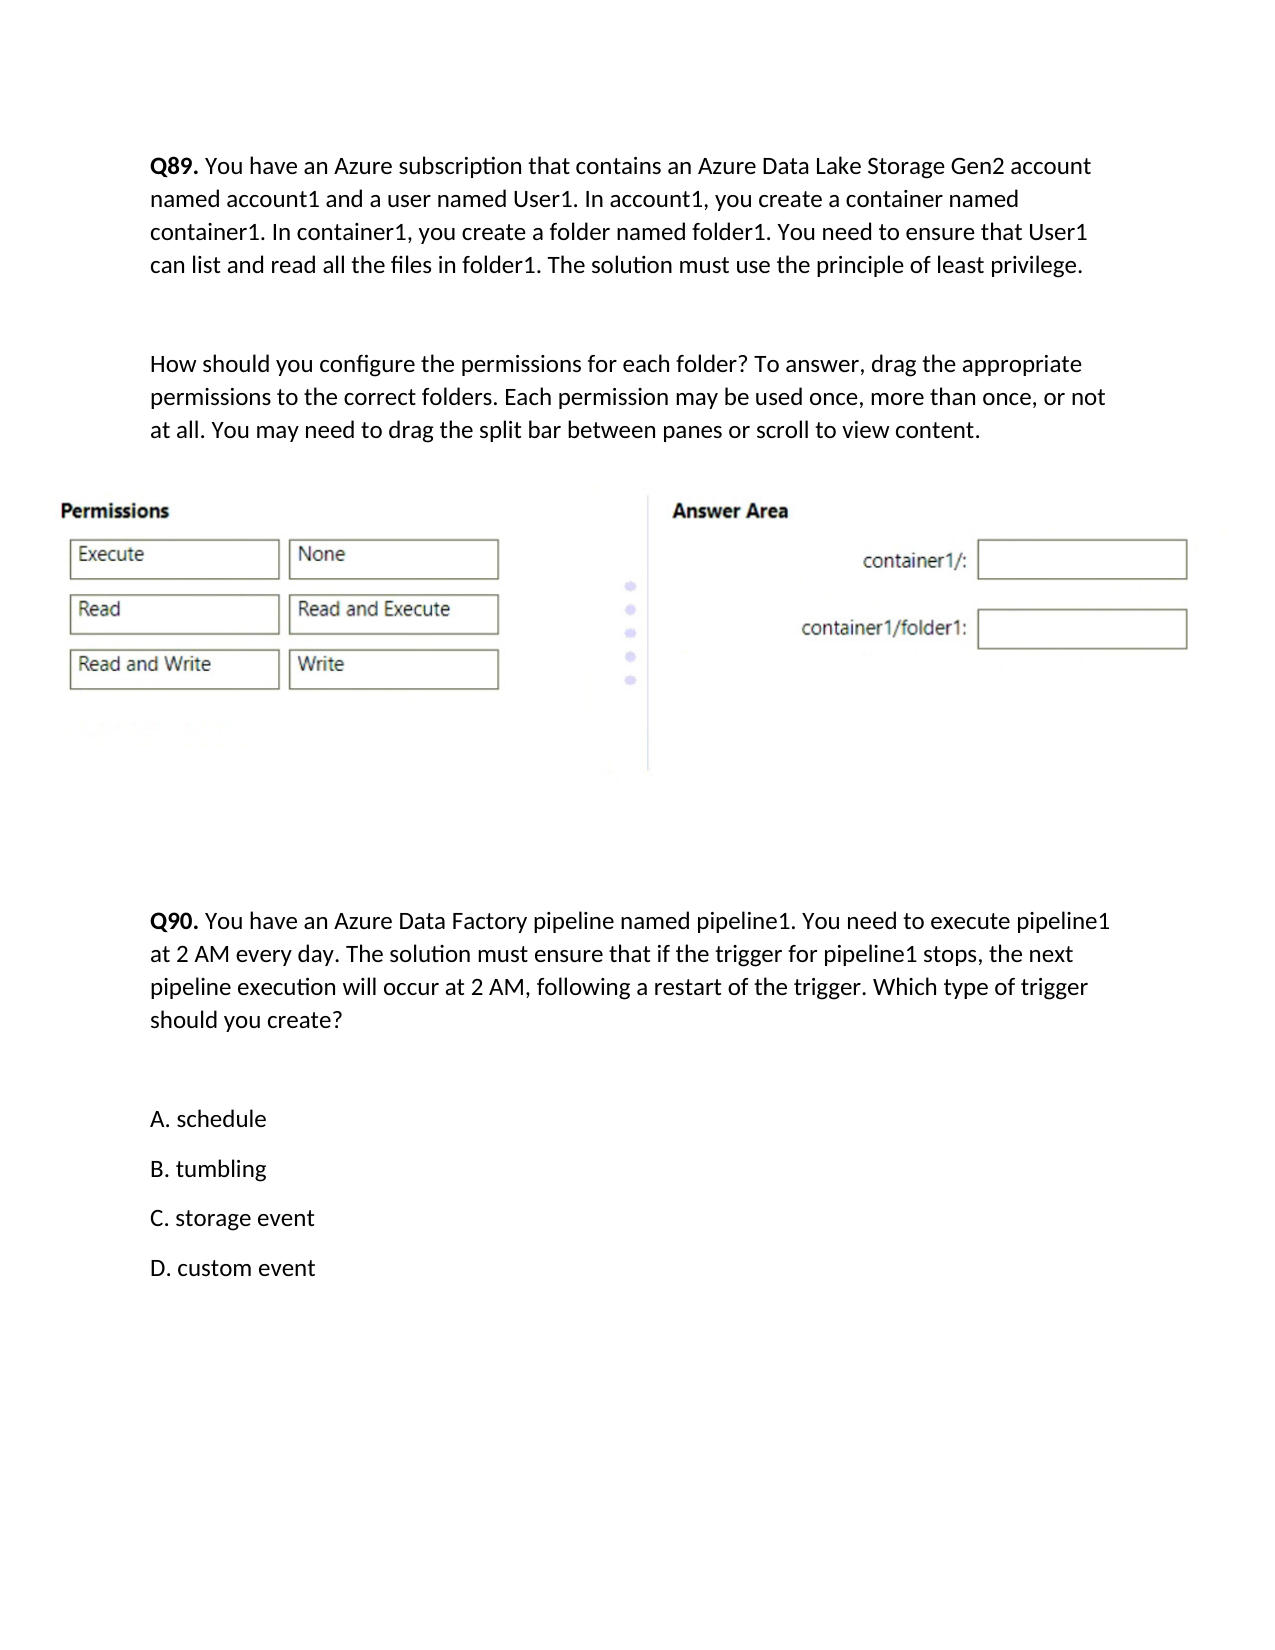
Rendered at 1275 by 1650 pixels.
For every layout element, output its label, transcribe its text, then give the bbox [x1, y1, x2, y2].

text A. schedule [150, 1103, 1125, 1134]
text B. tumbling [150, 1153, 1125, 1183]
text Q90. You have an Azure Data Factory pipeline named pipeline1. You need to execute pipeline1 at 2 AM every day. The solution must ensure that if the trigger for pipeline1 stops, the next pipeline execution will occur at 2 AM, following a restart of the trigger. Which type of trigger should you create? [150, 906, 1125, 1035]
picture [47, 465, 1228, 785]
text How should you configure the permissions for each folder? To answer, drag the appropriate permissions to the correct folders. Each permission may be used once, more than once, or not at all. You may need to drag the split bar between panes or scroll to view content. [150, 348, 1125, 444]
text D. custom event [150, 1252, 1125, 1283]
text Q89. You have an Azure subscription that contains an Azure Data Lake Storage Gen2 account named account1 and a user named User1. In account1, you create a container named container1. In container1, you create a folder named folder1. You need to ensure that User1 can list and read all the files in folder1. The solution must use the principle of least privilege. [150, 150, 1125, 279]
text C. storage event [150, 1203, 1125, 1233]
